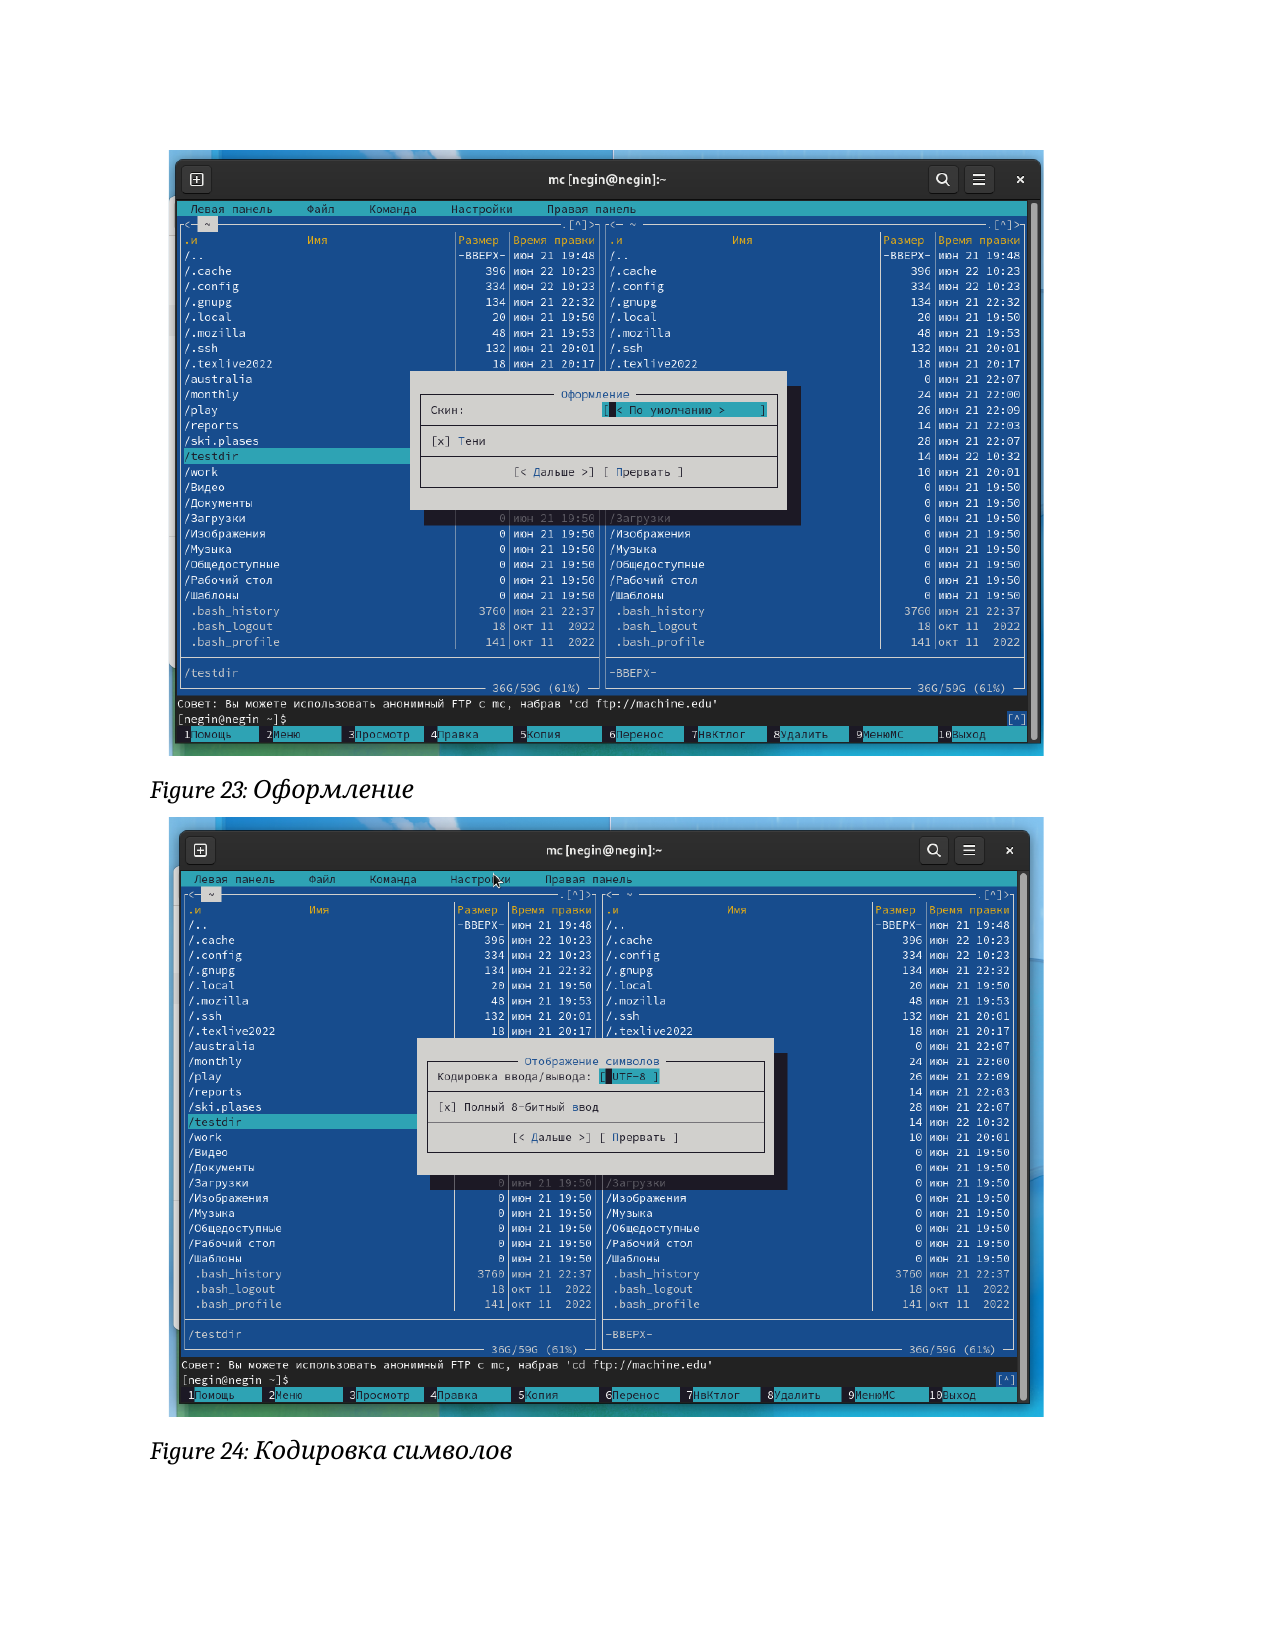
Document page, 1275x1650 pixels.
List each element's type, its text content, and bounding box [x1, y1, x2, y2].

text Figure 23: Оформление [150, 776, 1125, 805]
text Figure 24: Кодировка символов [150, 1437, 1125, 1466]
picture [168, 150, 1044, 756]
picture [168, 817, 1044, 1417]
